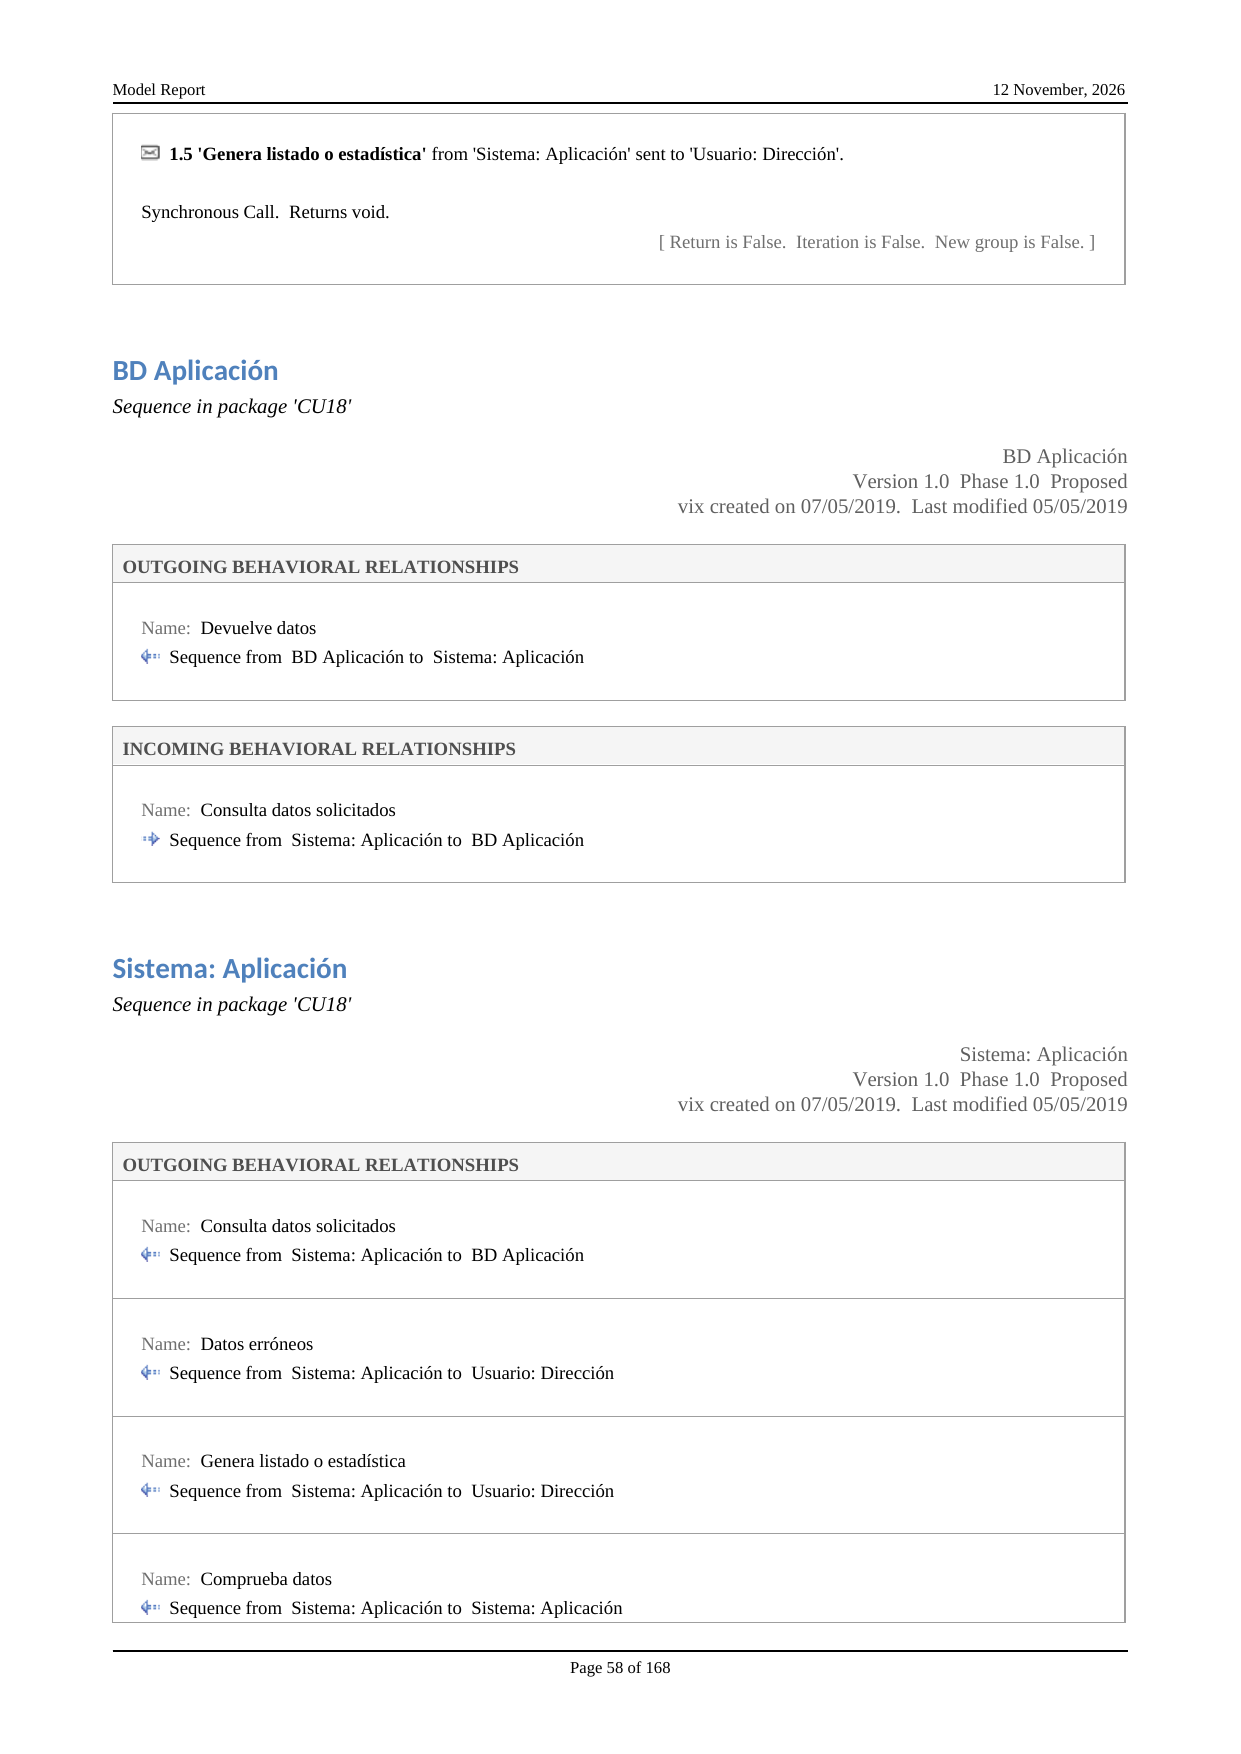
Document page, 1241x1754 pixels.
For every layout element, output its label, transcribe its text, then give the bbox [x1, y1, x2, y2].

picture [141, 1242, 160, 1262]
table_cell Name: Consulta datos solicitados Sequence from Sistema: Aplicación to BD Aplicación [113, 1181, 1124, 1298]
table_header 1.5 'Genera listado o estadística' from 'Sistema: Aplicación' sent to 'Usuario: Dirección'. Synchronous Call. Returns void. [ Return is False. Iteration is False. New group is False. ] [113, 114, 1124, 284]
text BD Aplicación [112, 444, 1128, 469]
text vix created on 07/05/2019. Last modified 05/05/2019 [112, 494, 1128, 519]
subtitle BD Aplicación [112, 360, 1128, 385]
picture [141, 1360, 160, 1380]
text Sistema: Aplicación [112, 1042, 1128, 1067]
table_header Name: Datos erróneos Sequence from Sistema: Aplicación to Usuario: Dirección [113, 1299, 1124, 1416]
text Version 1.0 Phase 1.0 Proposed [112, 469, 1128, 494]
subtitle Sistema: Aplicación [112, 958, 1128, 983]
text Version 1.0 Phase 1.0 Proposed [112, 1067, 1128, 1092]
table_header OUTGOING BEHAVIORAL RELATIONSHIPS [113, 1143, 1124, 1180]
picture [141, 827, 160, 846]
text Sequence in package 'CU18' [112, 394, 1128, 419]
text vix created on 07/05/2019. Last modified 05/05/2019 [112, 1092, 1128, 1117]
table_header Name: Genera listado o estadística Sequence from Sistema: Aplicación to Usuario: Dirección [113, 1417, 1124, 1533]
text Sequence in package 'CU18' [112, 992, 1128, 1017]
picture [141, 1478, 160, 1497]
table_header OUTGOING BEHAVIORAL RELATIONSHIPS [113, 545, 1124, 582]
picture [141, 645, 160, 664]
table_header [113, 1534, 1124, 1622]
table_cell Name: Devuelve datos Sequence from BD Aplicación to Sistema: Aplicación [113, 583, 1124, 700]
table_header INCOMING BEHAVIORAL RELATIONSHIPS [113, 727, 1124, 764]
picture [141, 141, 160, 161]
picture [141, 1596, 160, 1615]
table_cell Name: Consulta datos solicitados Sequence from Sistema: Aplicación to BD Aplicación [113, 766, 1124, 882]
